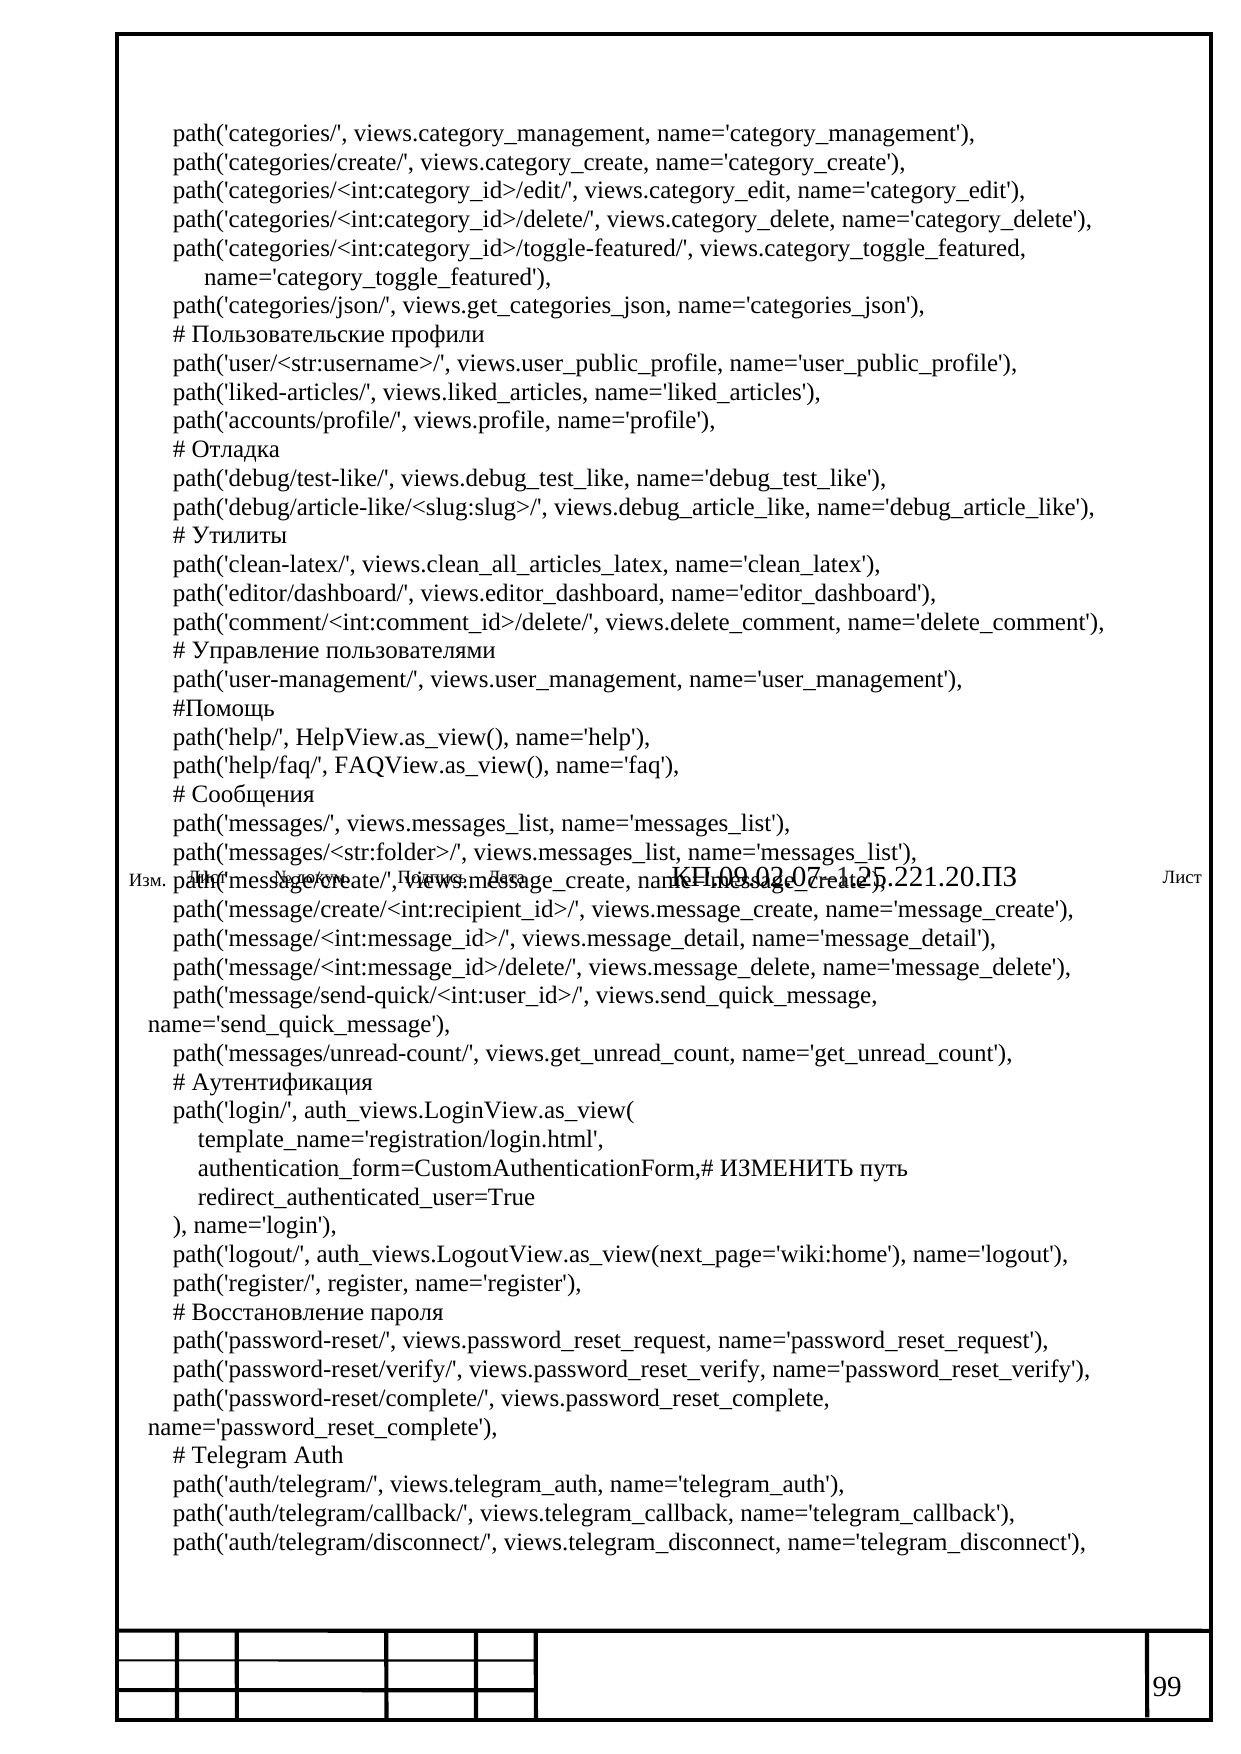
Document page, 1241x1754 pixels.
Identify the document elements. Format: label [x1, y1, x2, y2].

text [148, 118, 1181, 1556]
